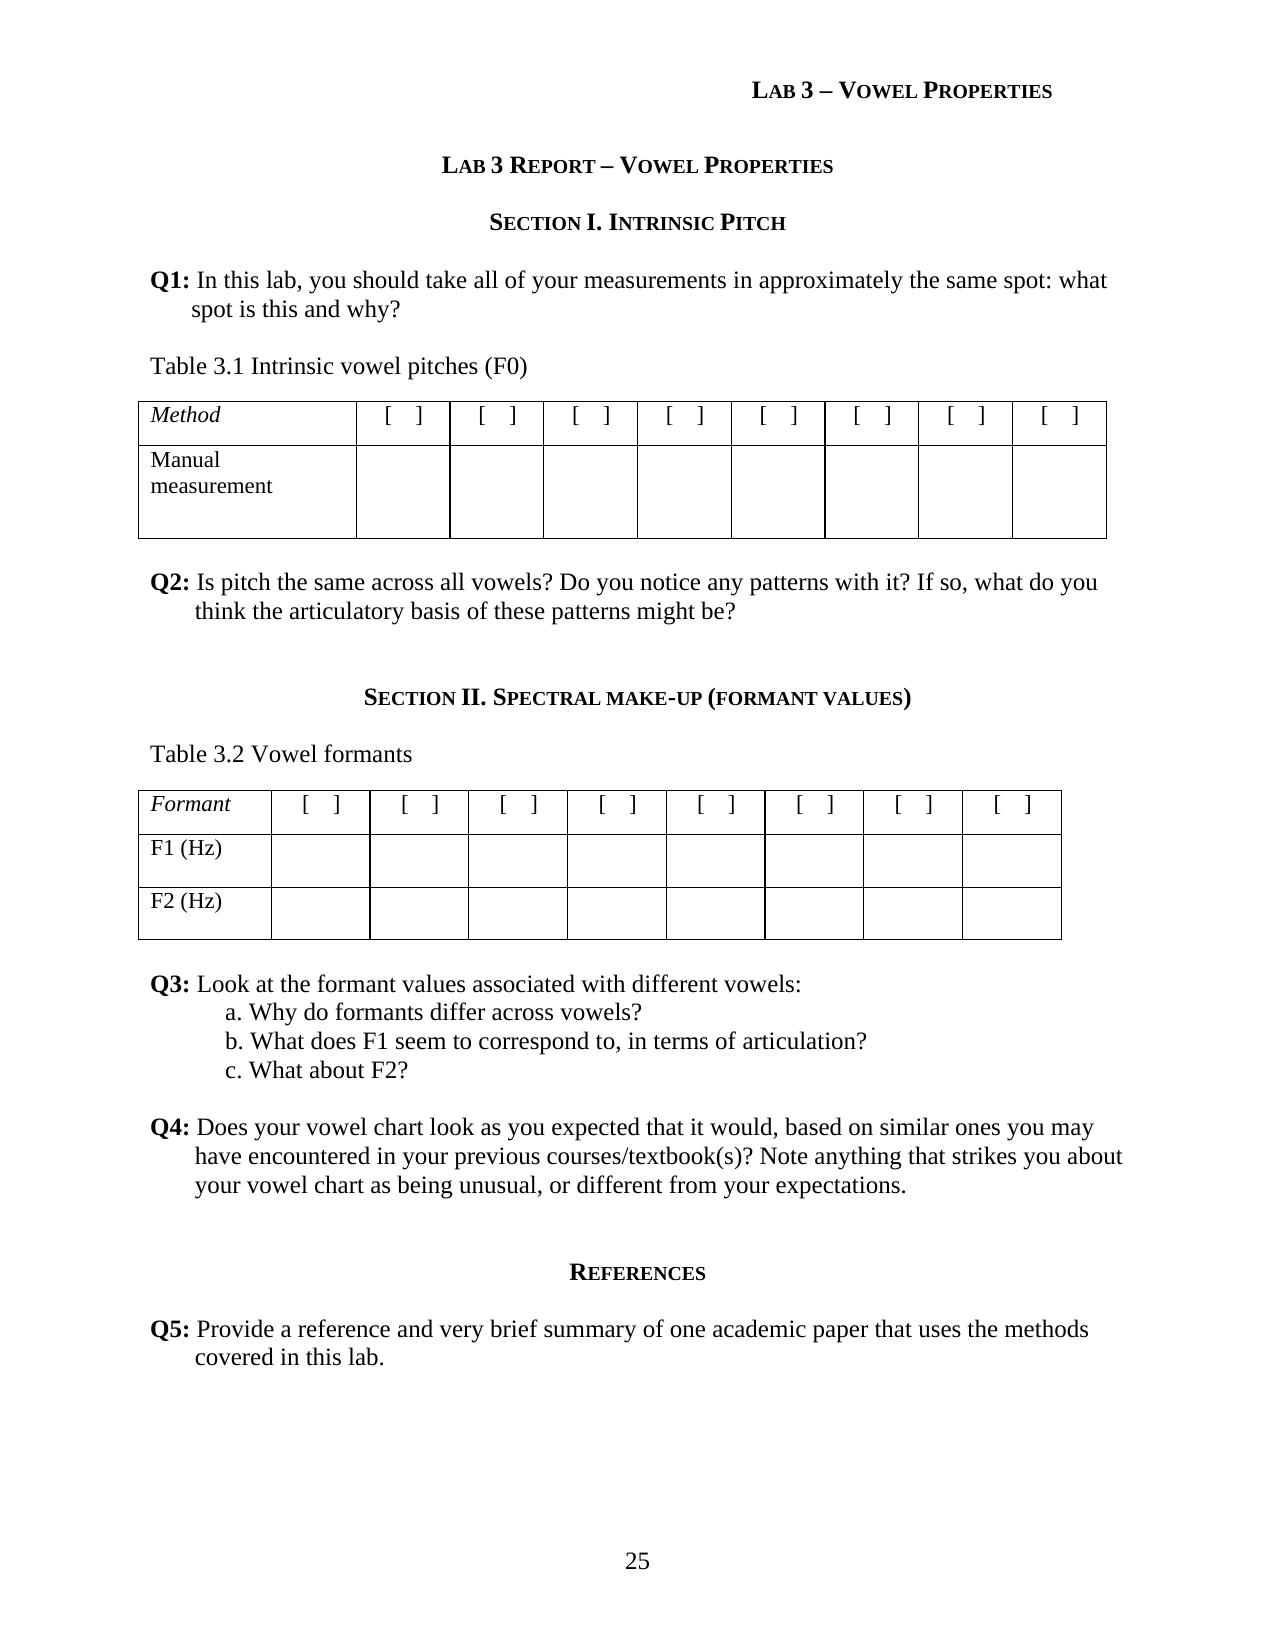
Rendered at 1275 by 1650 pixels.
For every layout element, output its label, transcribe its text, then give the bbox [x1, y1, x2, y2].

text REFERENCES [298, 1257, 977, 1285]
table_header [ ] [963, 791, 1061, 834]
table_cell [544, 446, 637, 538]
table_header [ ] [766, 791, 863, 834]
table_header [ ] [272, 791, 369, 834]
table_header [ ] [826, 402, 918, 445]
table_cell [1013, 446, 1106, 538]
table_cell F2 (Hz) [139, 888, 271, 939]
text SECTION II. SPECTRAL MAKE-UP (FORMANT VALUES) [298, 682, 977, 711]
table_cell [963, 888, 1061, 939]
table_header [ ] [1013, 402, 1106, 445]
table_cell [272, 835, 369, 887]
table_cell [451, 446, 543, 538]
text Q4: Does your vowel chart look as you expected that it would, based on similar ones you may have encountered in your previous courses/textbook(s)? Note anything that strikes you about your vowel chart as being unusual, or different from your expectations. [150, 1112, 1125, 1199]
table_header [ ] [469, 791, 567, 834]
list What about F2? [225, 1055, 1156, 1084]
table_cell [568, 888, 666, 939]
text LAB 3 – VOWEL PROPERTIES [752, 75, 1156, 104]
text Q3: Look at the formant values associated with different vowels: [150, 969, 1156, 997]
table_cell [272, 888, 369, 939]
table_cell [371, 835, 468, 887]
list What does F1 seem to correspond to, in terms of articulation? [225, 1026, 1156, 1055]
text Table 3.1 Intrinsic vowel pitches (F0) [150, 351, 1156, 379]
table_cell [864, 888, 962, 939]
table_cell [638, 446, 731, 538]
text Q1: In this lab, you should take all of your measurements in approximately the same spot: what spot is this and why? [150, 265, 1109, 322]
table_cell [371, 888, 468, 939]
table_header [ ] [732, 402, 824, 445]
table_header [ ] [544, 402, 637, 445]
table_header [ ] [864, 791, 962, 834]
table_cell Manual measurement [139, 446, 356, 538]
table_cell [469, 888, 567, 939]
table_header [ ] [667, 791, 764, 834]
table_cell F1 (Hz) [139, 835, 271, 887]
table_header Method [139, 402, 356, 445]
table_cell [568, 835, 666, 887]
text Q2: Is pitch the same across all vowels? Do you notice any patterns with it? If so, what do you think the articulatory basis of these patterns might be? [150, 567, 1116, 624]
table_cell [667, 888, 764, 939]
table_header [ ] [919, 402, 1012, 445]
table_header [ ] [371, 791, 468, 834]
table_cell [864, 835, 962, 887]
table_cell [667, 835, 764, 887]
table_header [ ] [451, 402, 543, 445]
table_cell [357, 446, 449, 538]
table_header [ ] [568, 791, 666, 834]
table_header [ ] [638, 402, 731, 445]
text Table 3.2 Vowel formants [150, 739, 1156, 768]
table_header Formant [139, 791, 271, 834]
table_cell [732, 446, 824, 538]
table_cell [963, 835, 1061, 887]
table_cell [919, 446, 1012, 538]
table_cell [469, 835, 567, 887]
text LAB 3 REPORT – VOWEL PROPERTIES SECTION I. INTRINSIC PITCH [438, 150, 837, 236]
table_header [ ] [357, 402, 449, 445]
table_cell [826, 446, 918, 538]
list Why do formants differ across vowels? [225, 997, 1156, 1026]
text Q5: Provide a reference and very brief summary of one academic paper that uses the methods covered in this lab. [150, 1314, 1091, 1371]
table_cell [766, 835, 863, 887]
table_cell [766, 888, 863, 939]
